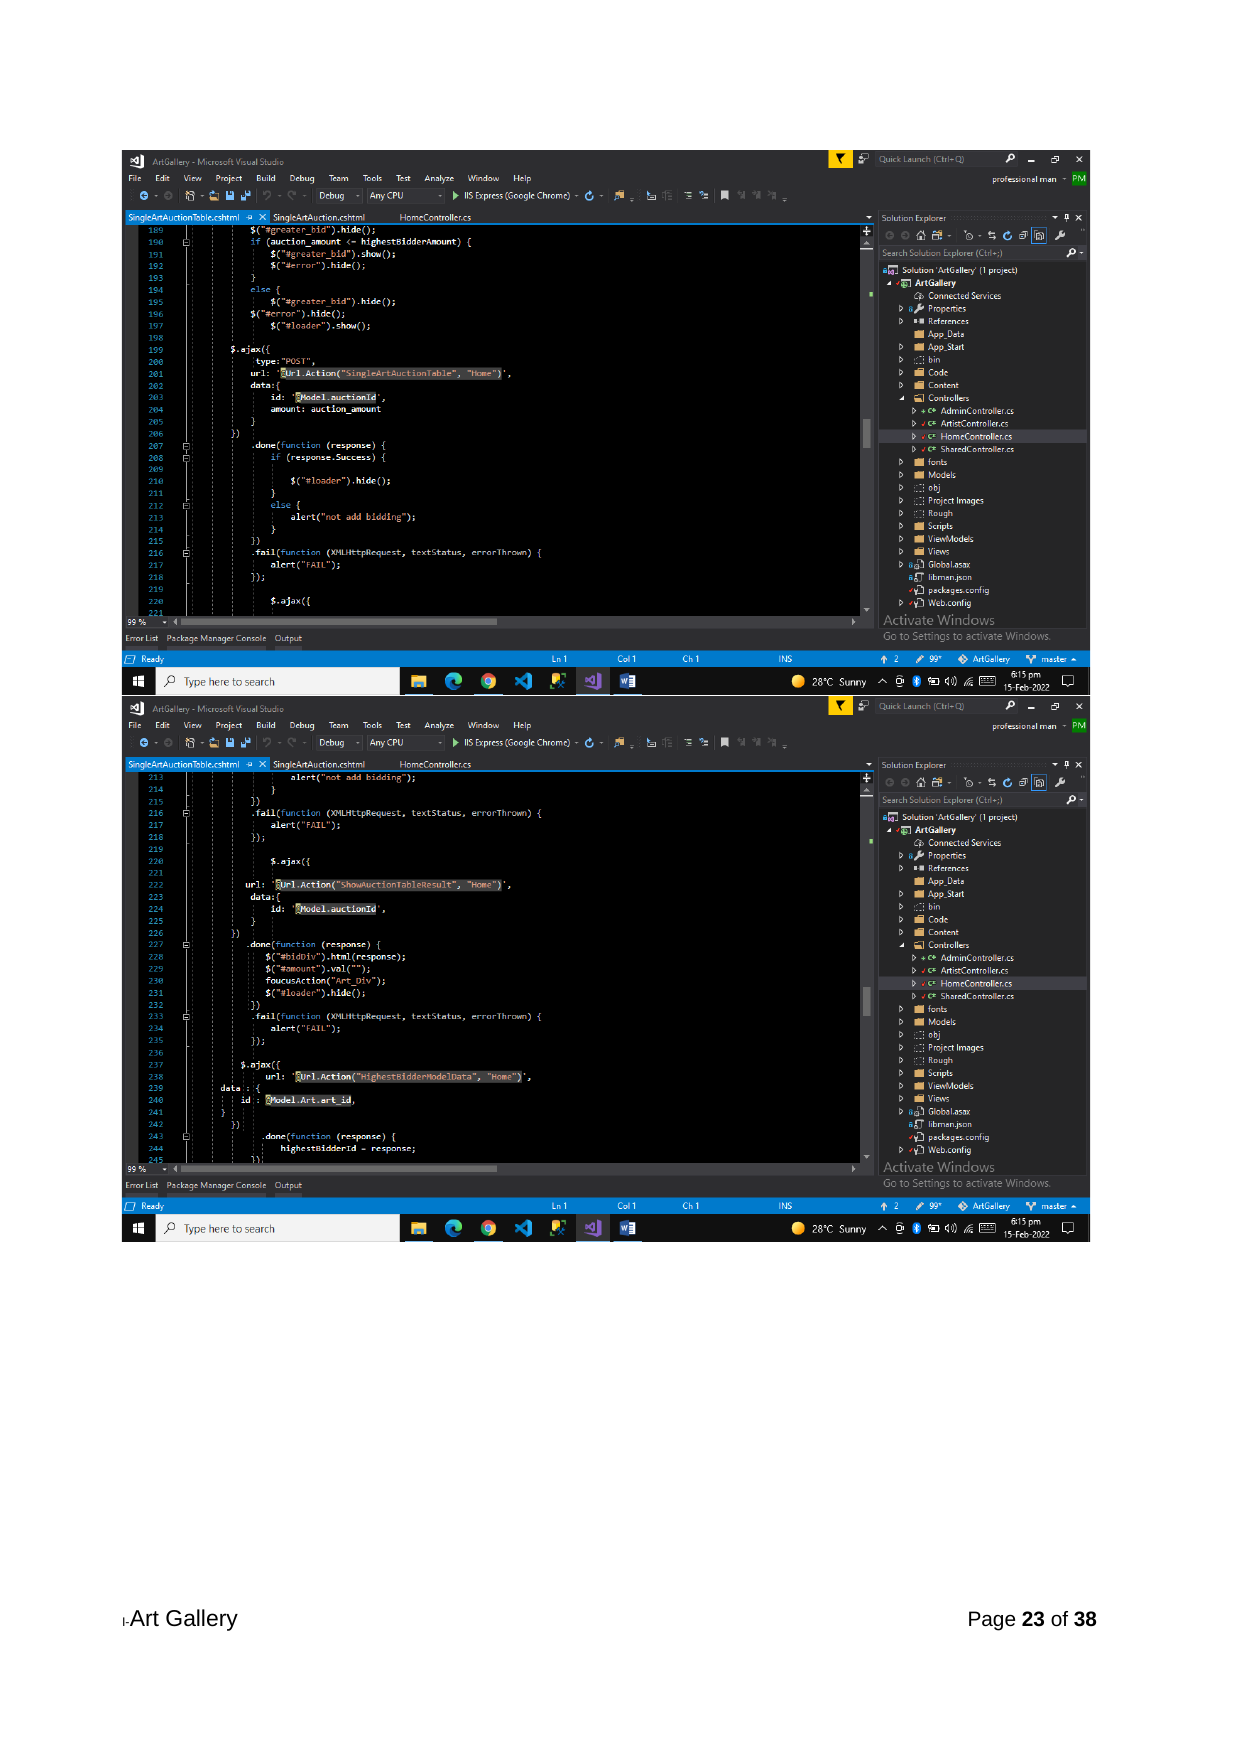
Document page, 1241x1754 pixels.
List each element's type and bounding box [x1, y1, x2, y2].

picture [121, 696, 1091, 1242]
picture [121, 150, 1091, 695]
